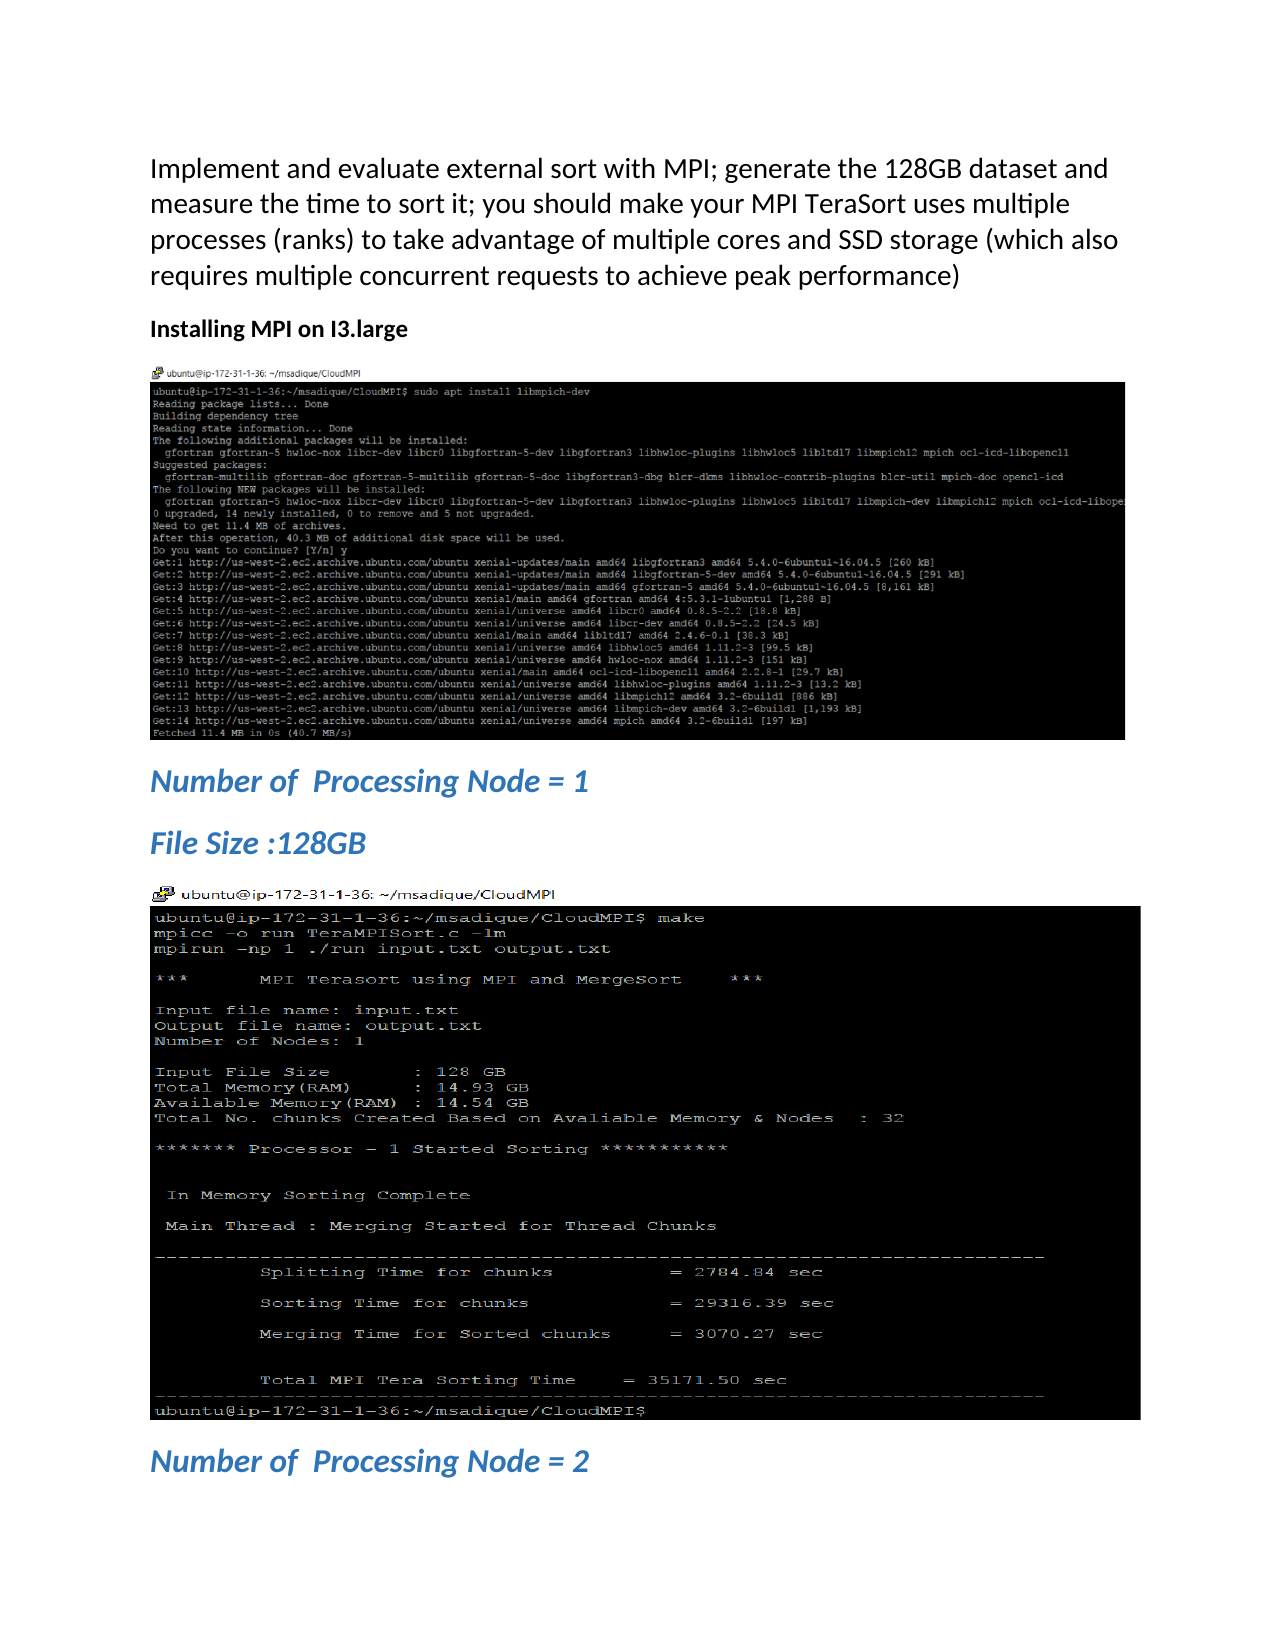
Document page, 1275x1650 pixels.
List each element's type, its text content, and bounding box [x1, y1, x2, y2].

text File Size :128GB [150, 822, 1125, 863]
text Number of Processing Node = 1 [150, 761, 1125, 801]
picture [150, 883, 1141, 1420]
text Installing MPI on I3.large [150, 313, 1125, 344]
text Number of Processing Node = 2 [150, 1440, 1125, 1481]
picture [150, 364, 1125, 740]
text Implement and evaluate external sort with MPI; generate the 128GB dataset and measure the time to sort it; you should make your MPI TeraSort uses multiple processes (ranks) to take advantage of multiple cores and SSD storage (which also requires multiple concurrent requests to achieve peak performance) [150, 150, 1125, 292]
